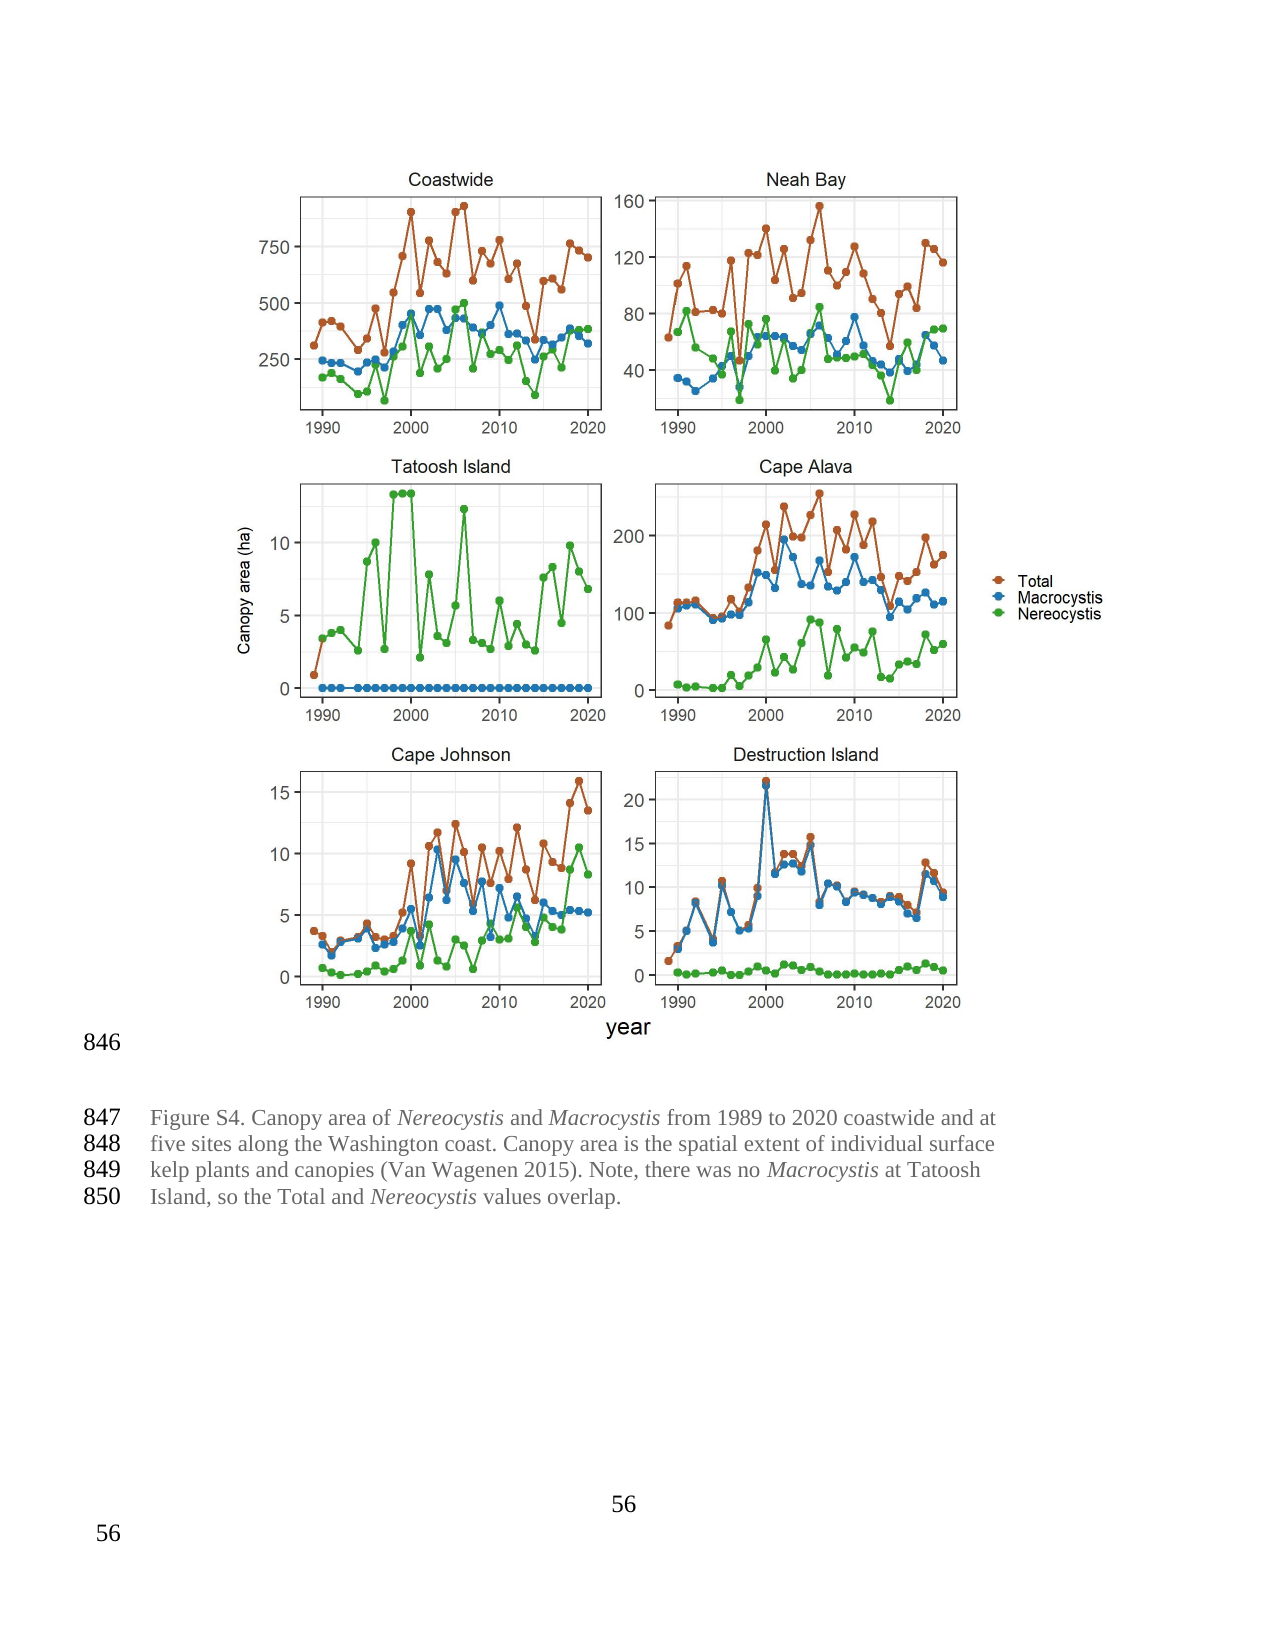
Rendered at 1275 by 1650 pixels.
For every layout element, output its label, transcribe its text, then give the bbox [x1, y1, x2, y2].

subtitle Figure S4. Canopy area of Nereocystis and Macrocystis from 1989 to 2020 coastwide and at five sites along the Washington coast. Canopy area is the spatial extent of individual surface kelp plants and canopies (Van Wagenen 2015). Note, there was no Macrocystis at Tatoosh Island, so the Total and Nereocystis values overlap. [150, 1104, 1022, 1209]
picture [225, 150, 1125, 1050]
